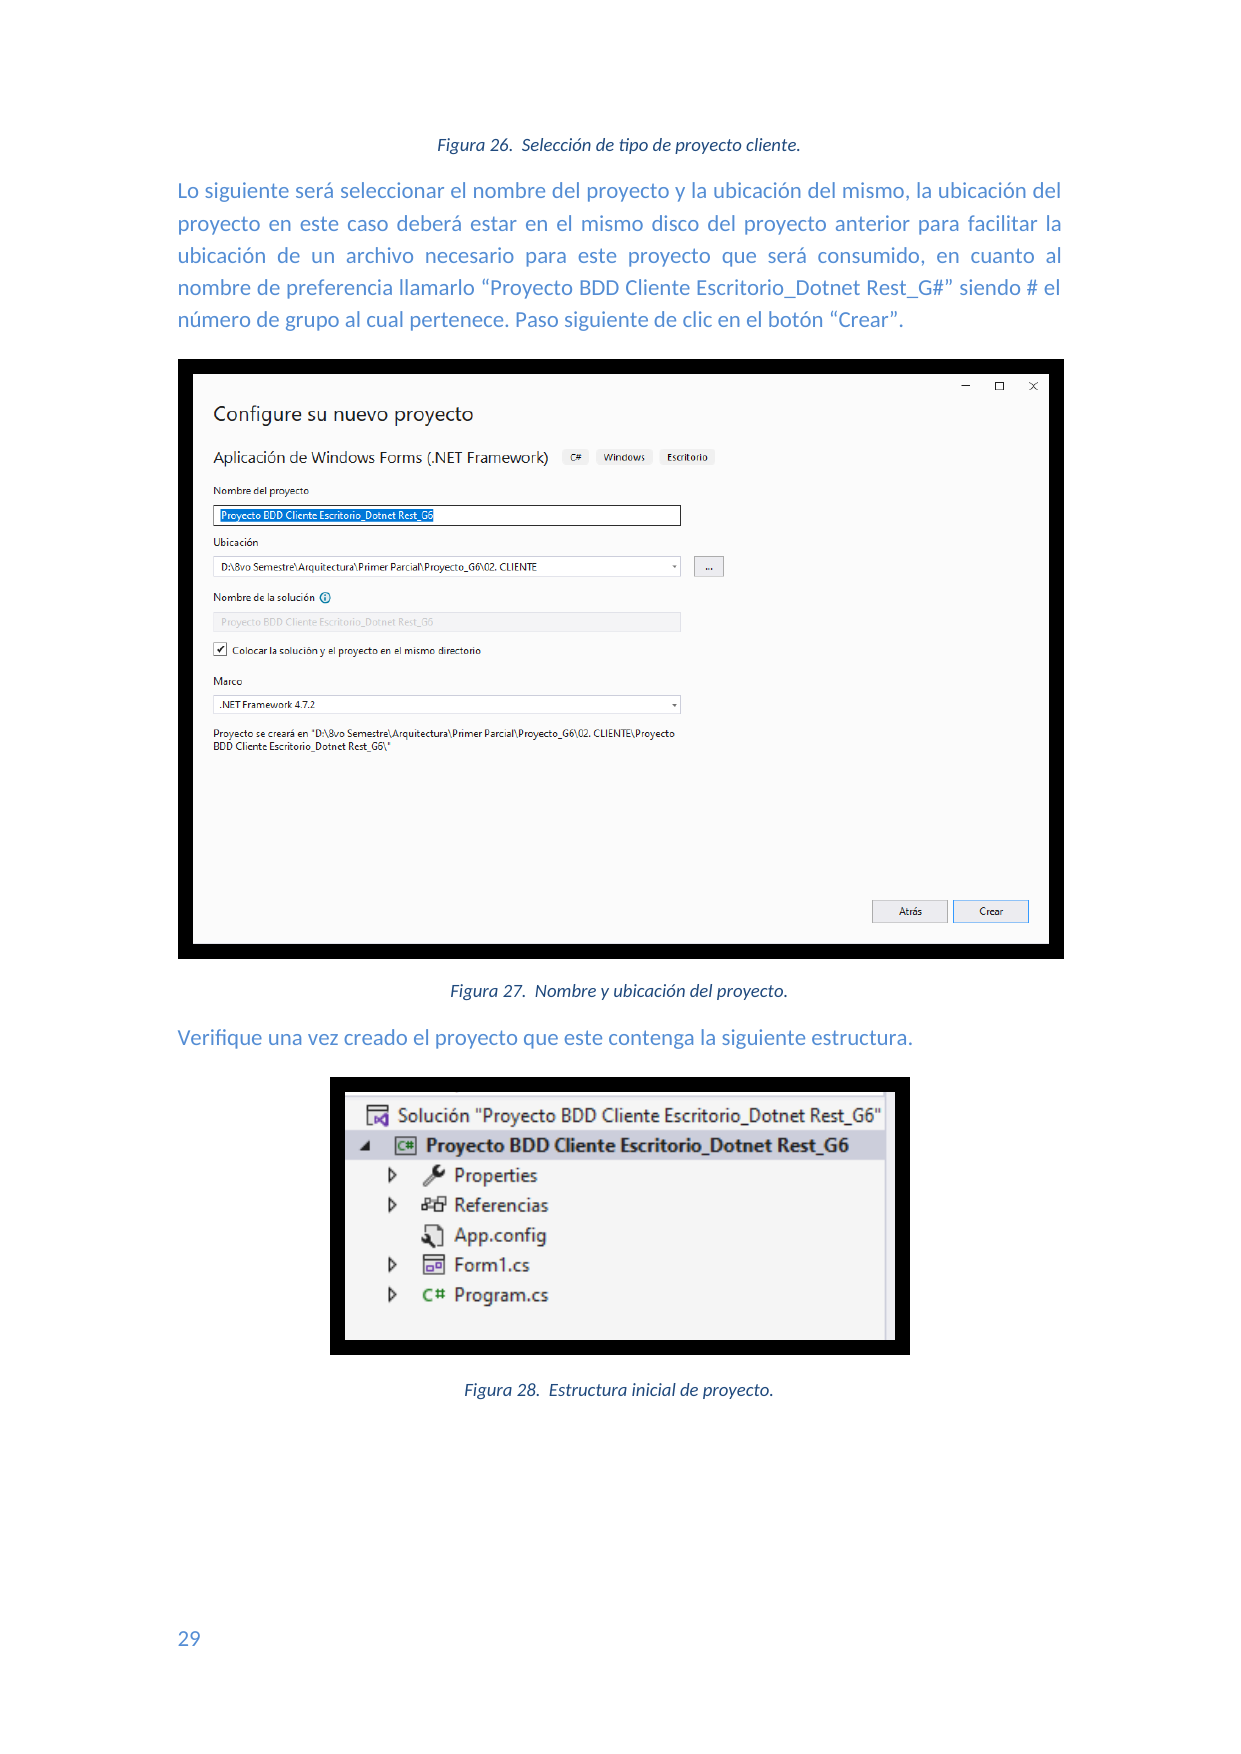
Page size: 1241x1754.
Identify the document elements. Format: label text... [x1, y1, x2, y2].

picture [193, 374, 1049, 944]
text Lo siguiente será seleccionar el nombre del proyecto y la ubicación del mismo, la ubicación del proyecto en este caso deberá estar en el mismo disco del proyecto anterior para facilitar la ubicación de un archivo necesario para este proyecto que será consumido, en cuanto al nombre de preferencia llamarlo “Proyecto BDD Cliente Escritorio_Dotnet Rest_G#” siendo # el número de grupo al cual pertenece. Paso siguiente de clic en el botón “Crear”. [177, 177, 1063, 333]
text Verifique una vez creado el proyecto que este contenga la siguiente estructura. [177, 1023, 1063, 1051]
picture [345, 1092, 895, 1340]
